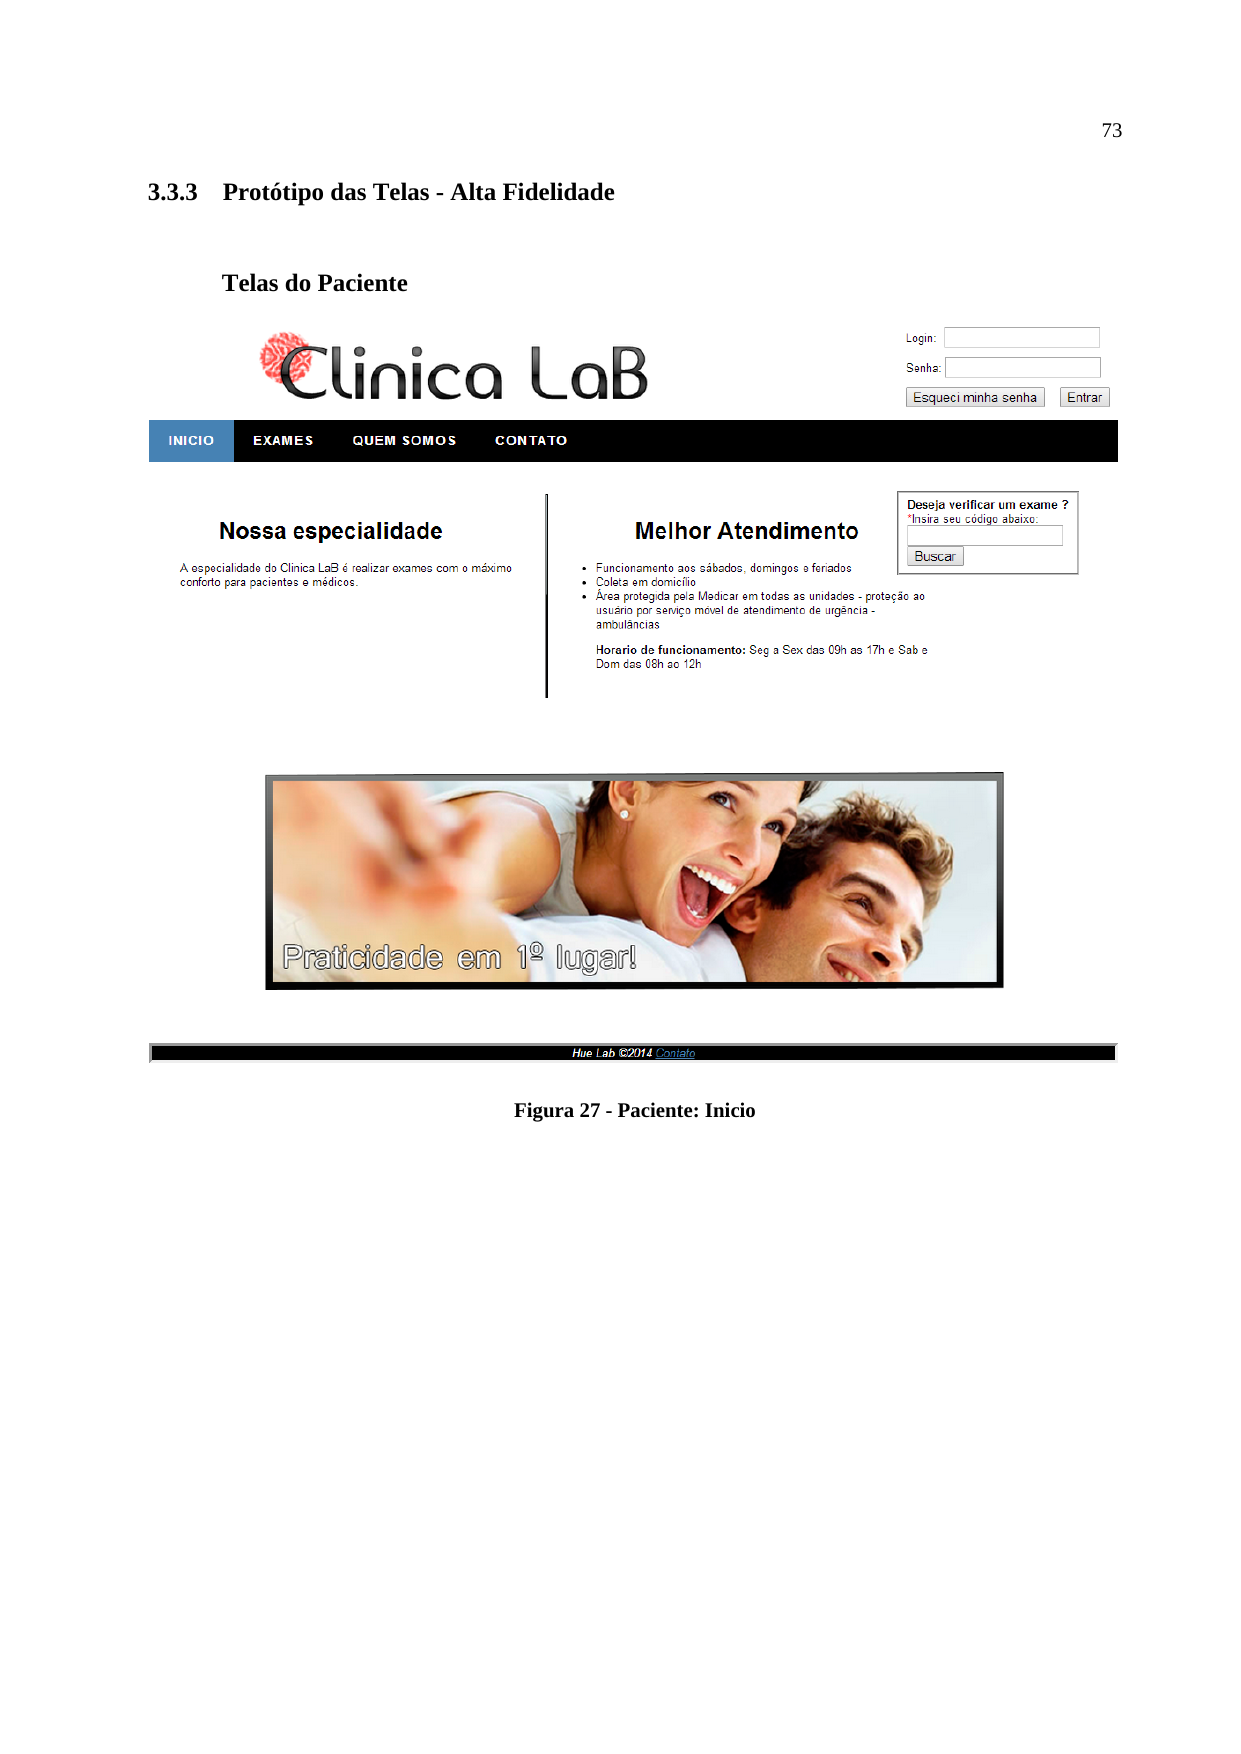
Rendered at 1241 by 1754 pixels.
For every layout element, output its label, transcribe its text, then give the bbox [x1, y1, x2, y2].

text Telas do Paciente [222, 268, 1122, 297]
subtitle Protótipo das Telas - Alta Fidelidade [148, 177, 1122, 206]
picture [147, 311, 1122, 1071]
